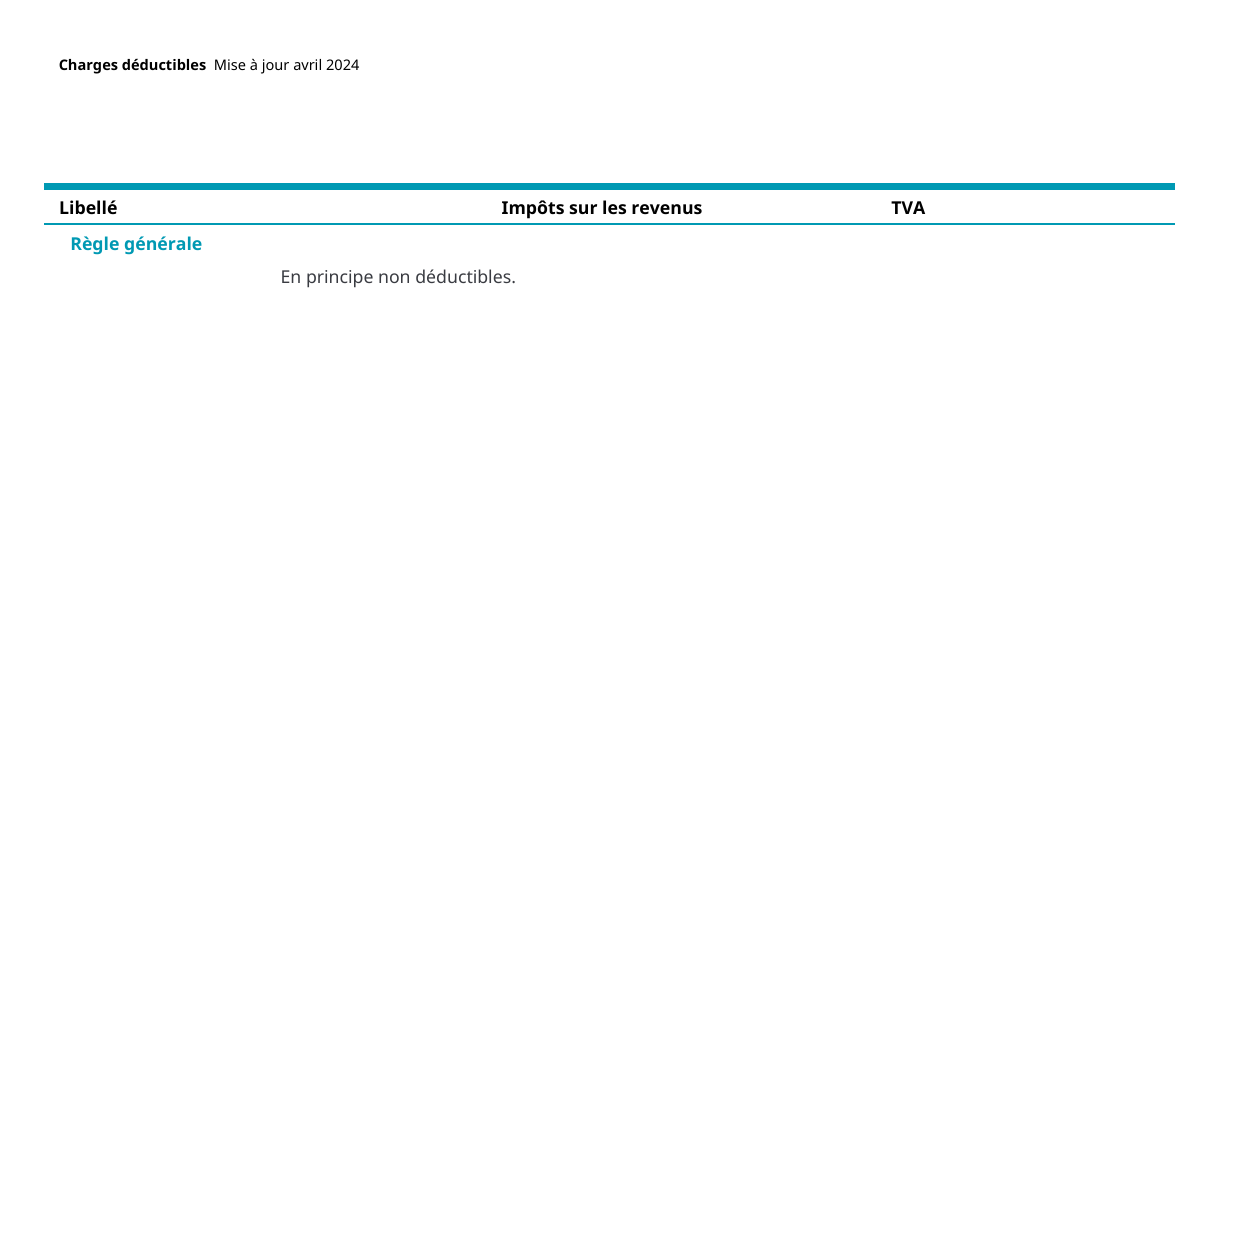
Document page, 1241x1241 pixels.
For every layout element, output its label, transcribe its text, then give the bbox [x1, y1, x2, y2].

table_header Impôts sur les revenus [421, 190, 798, 223]
text Charges déductibles Mise à jour avril 2024 [58, 54, 1186, 74]
text En principe non déductibles. [55, 265, 516, 289]
text Règle générale [70, 232, 1186, 256]
table_header Libellé [44, 190, 421, 223]
table_header TVA [798, 190, 1174, 223]
